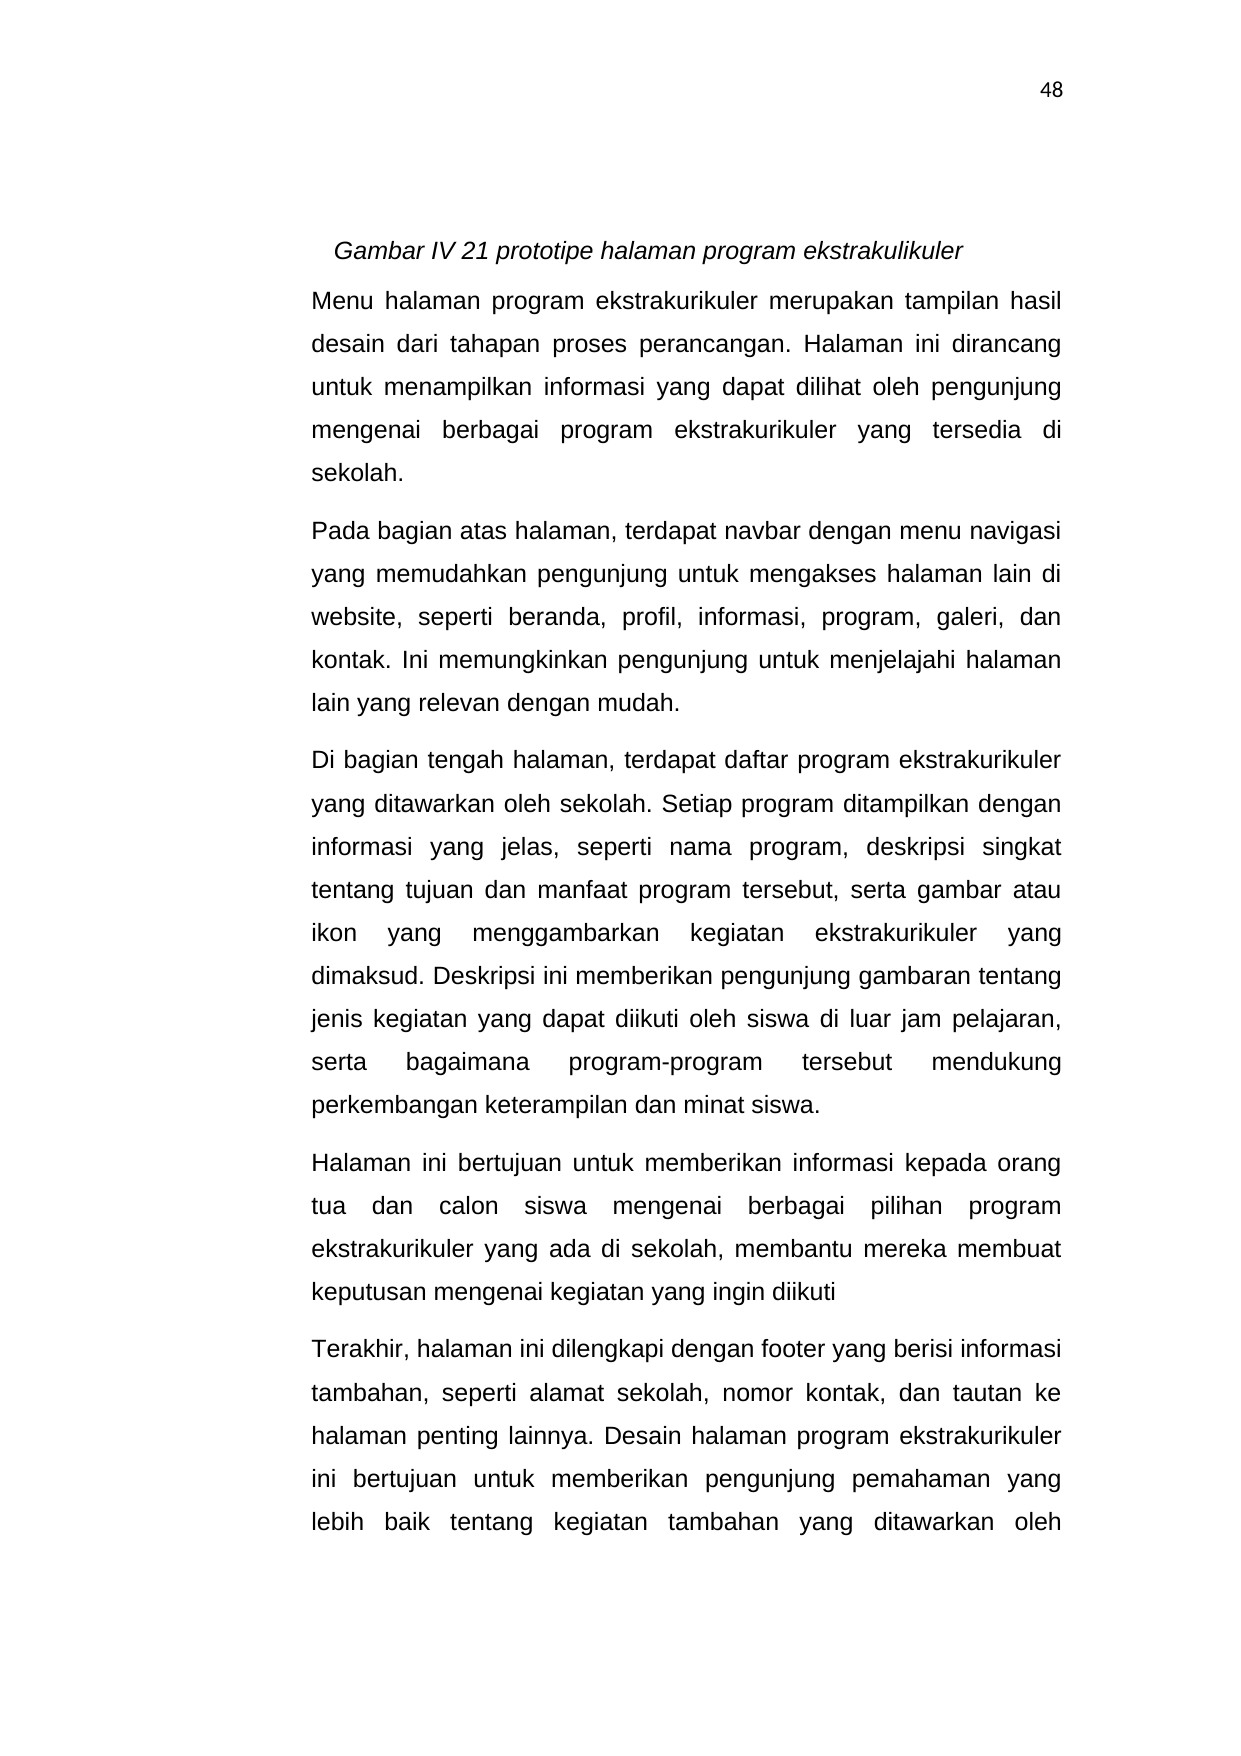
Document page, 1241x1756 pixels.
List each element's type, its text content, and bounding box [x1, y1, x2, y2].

text Menu halaman program ekstrakurikuler merupakan tampilan hasil desain dari tahapan proses perancangan. Halaman ini dirancang untuk menampilkan informasi yang dapat dilihat oleh pengunjung mengenai berbagai program ekstrakurikuler yang tersedia di sekolah. [311, 286, 1063, 487]
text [311, 1334, 1063, 1536]
text Di bagian tengah halaman, terdapat daftar program ekstrakurikuler yang ditawarkan oleh sekolah. Setiap program ditampilkan dengan informasi yang jelas, seperti nama program, deskripsi singkat tentang tujuan dan manfaat program tersebut, serta gambar atau ikon yang menggambarkan kegiatan ekstrakurikuler yang dimaksud. Deskripsi ini memberikan pengunjung gambaran tentang jenis kegiatan yang dapat diikuti oleh siswa di luar jam pelajaran, serta bagaimana program-program tersebut mendukung perkembangan keterampilan dan minat siswa. [311, 745, 1063, 1119]
text Halaman ini bertujuan untuk memberikan informasi kepada orang tua dan calon siswa mengenai berbagai pilihan program ekstrakurikuler yang ada di sekolah, membantu mereka membuat keputusan mengenai kegiatan yang ingin diikuti [311, 1148, 1063, 1306]
text Gambar IV 21 prototipe halaman program ekstrakulikuler [236, 236, 1063, 265]
text Pada bagian atas halaman, terdapat navbar dengan menu navigasi yang memudahkan pengunjung untuk mengakses halaman lain di website, seperti beranda, profil, informasi, program, galeri, dan kontak. Ini memungkinkan pengunjung untuk menjelajahi halaman lain yang relevan dengan mudah. [311, 516, 1063, 717]
